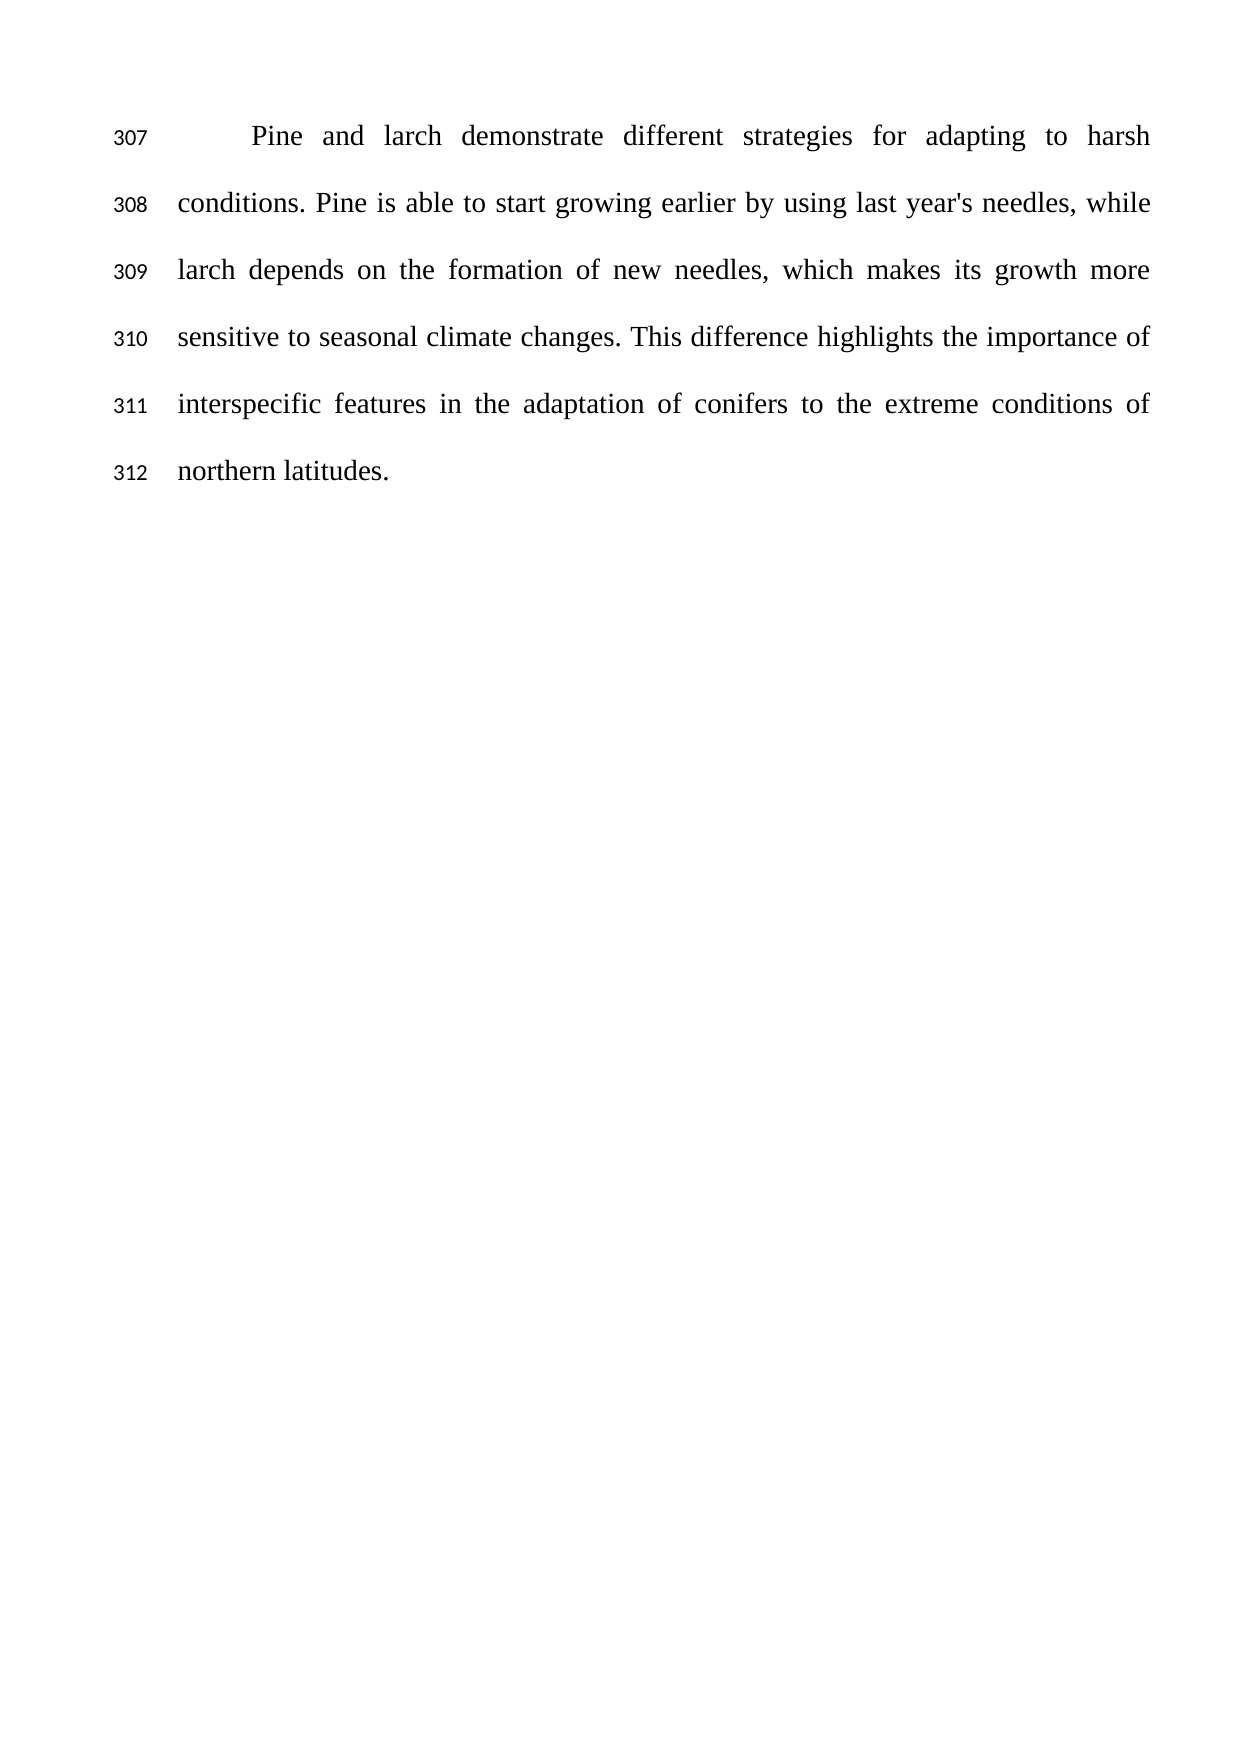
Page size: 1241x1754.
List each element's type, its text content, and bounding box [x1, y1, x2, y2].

text Pine and larch demonstrate different strategies for adapting to harsh conditions. Pine is able to start growing earlier by using last year's needles, while larch depends on the formation of new needles, which makes its growth more sensitive to seasonal climate changes. This difference highlights the importance of interspecific features in the adaptation of conifers to the extreme conditions of northern latitudes. [177, 118, 1152, 487]
